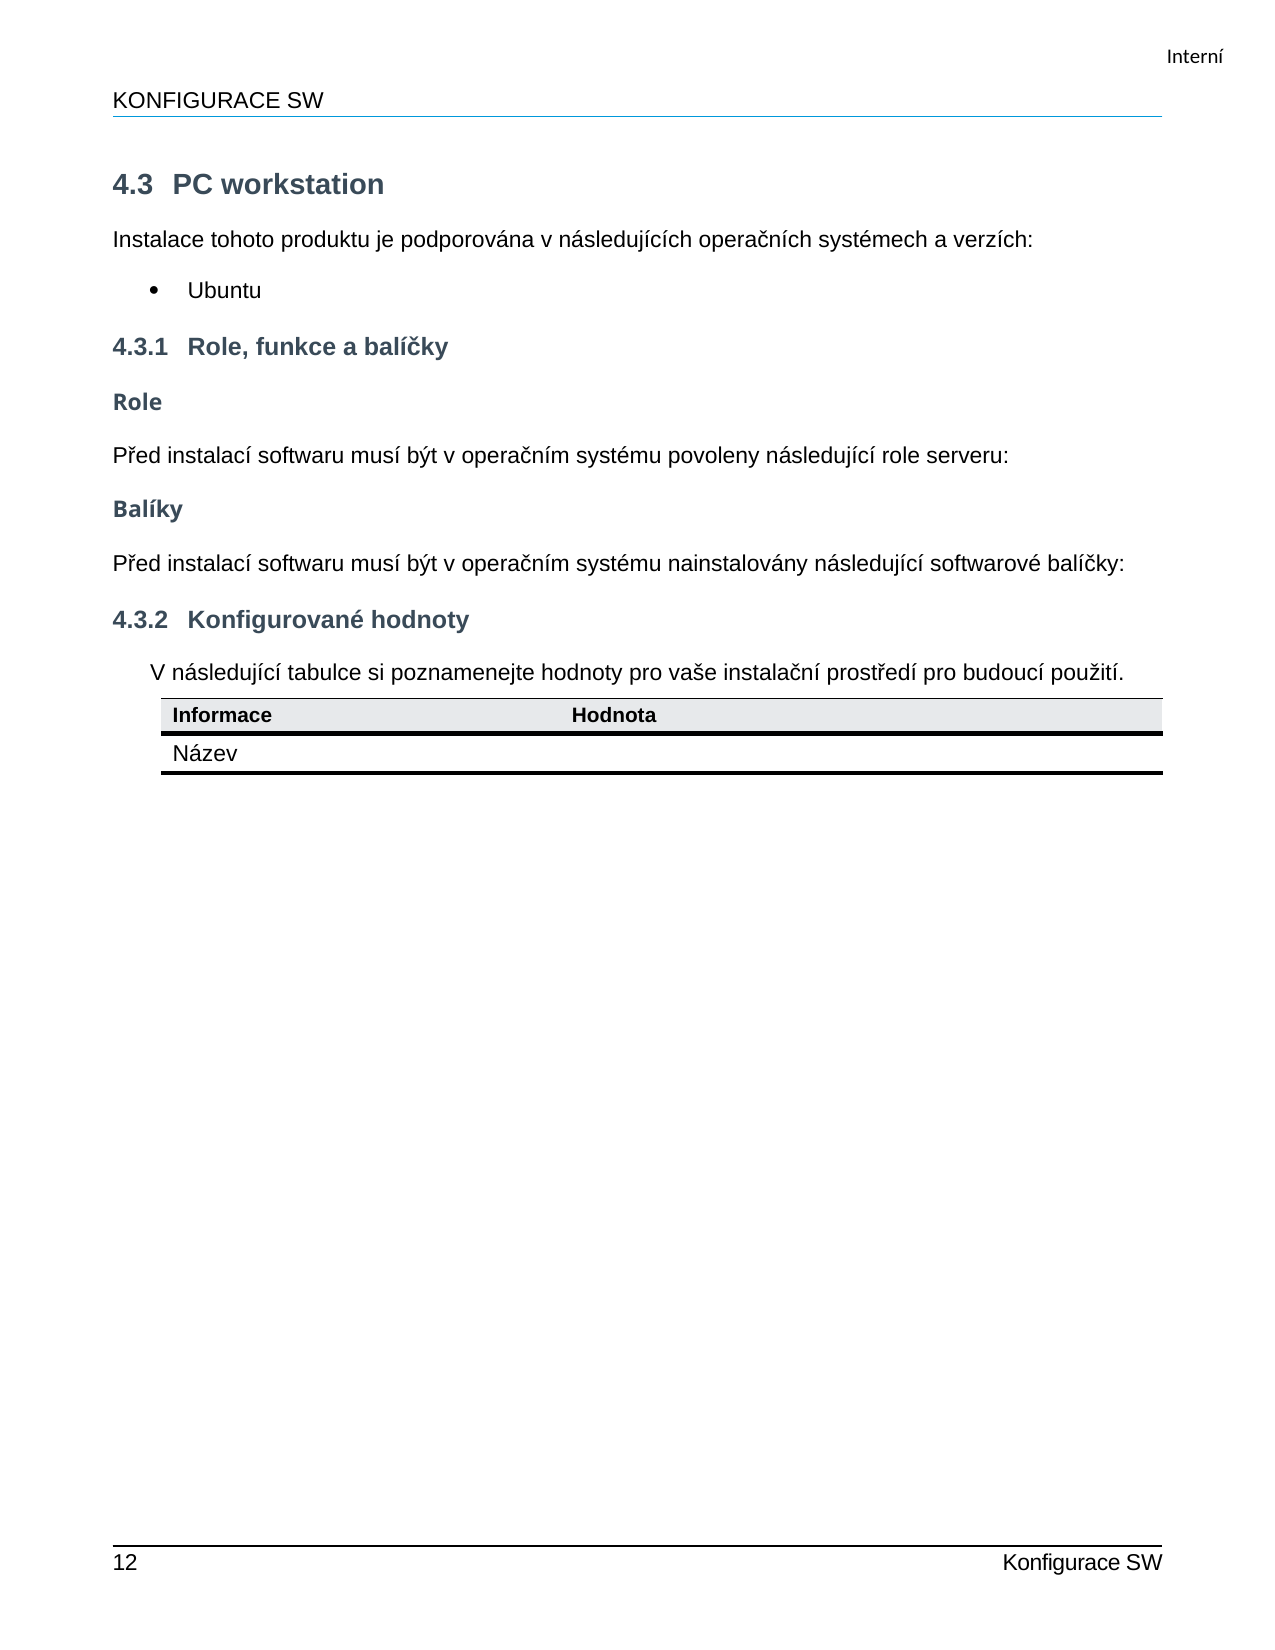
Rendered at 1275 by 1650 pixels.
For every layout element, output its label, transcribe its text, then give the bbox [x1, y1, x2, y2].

subtitle Konfigurované hodnoty [112, 605, 1162, 634]
table_header Hodnota [560, 699, 1162, 731]
list Ubuntu [150, 277, 1162, 303]
table_header Informace [161, 699, 560, 731]
text Instalace tohoto produktu je podporována v následujících operačních systémech a verzích: [112, 226, 1162, 252]
text Před instalací softwaru musí být v operačním systému povoleny následující role serveru: [112, 442, 1162, 469]
table_cell Název [161, 736, 560, 771]
text V následující tabulce si poznamenejte hodnoty pro vaše instalační prostředí pro budoucí použití. [150, 659, 1162, 685]
table_cell [560, 736, 1162, 771]
subtitle PC workstation [112, 167, 1162, 201]
text Balíky [112, 493, 1162, 524]
text Role [112, 386, 1162, 417]
subtitle Role, funkce a balíčky [112, 332, 1162, 361]
text Před instalací softwaru musí být v operačním systému nainstalovány následující softwarové balíčky: [112, 550, 1162, 576]
